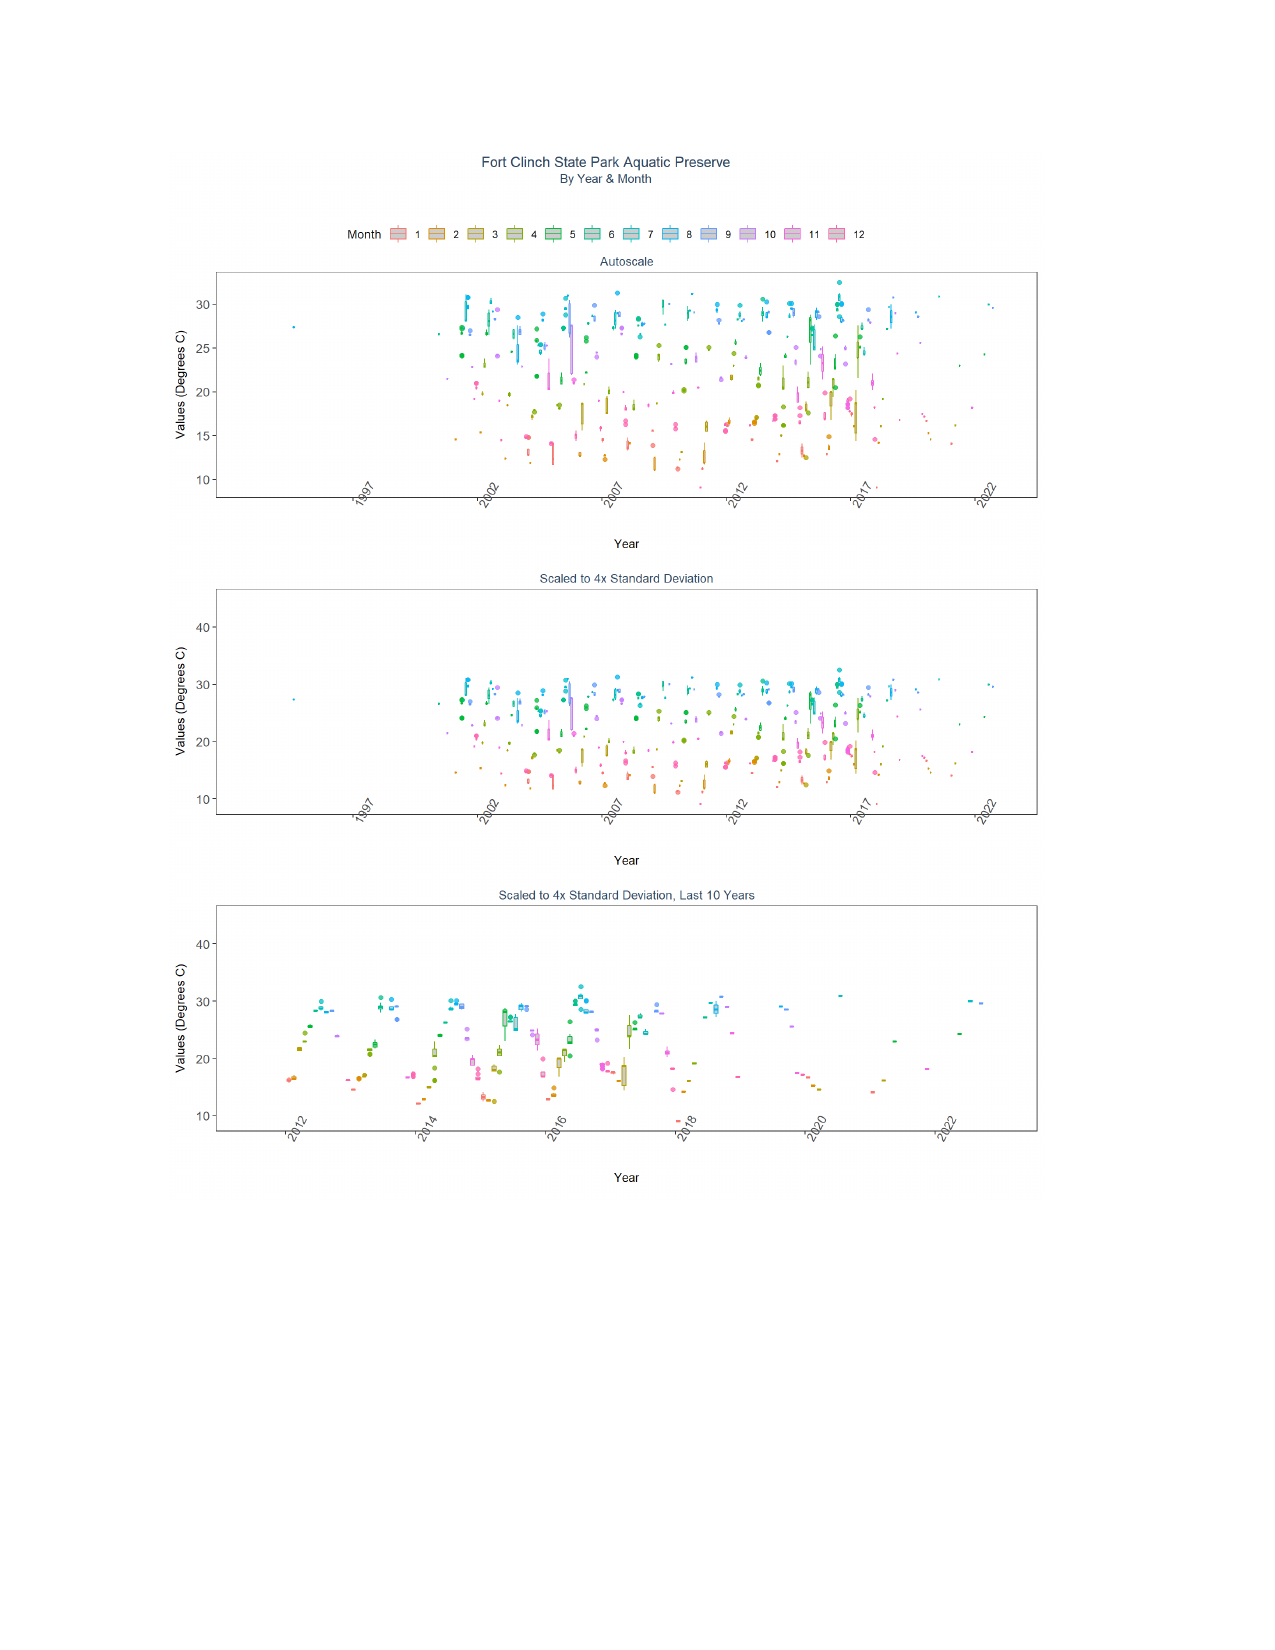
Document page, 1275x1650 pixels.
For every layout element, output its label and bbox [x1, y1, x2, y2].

picture [168, 150, 1044, 1200]
